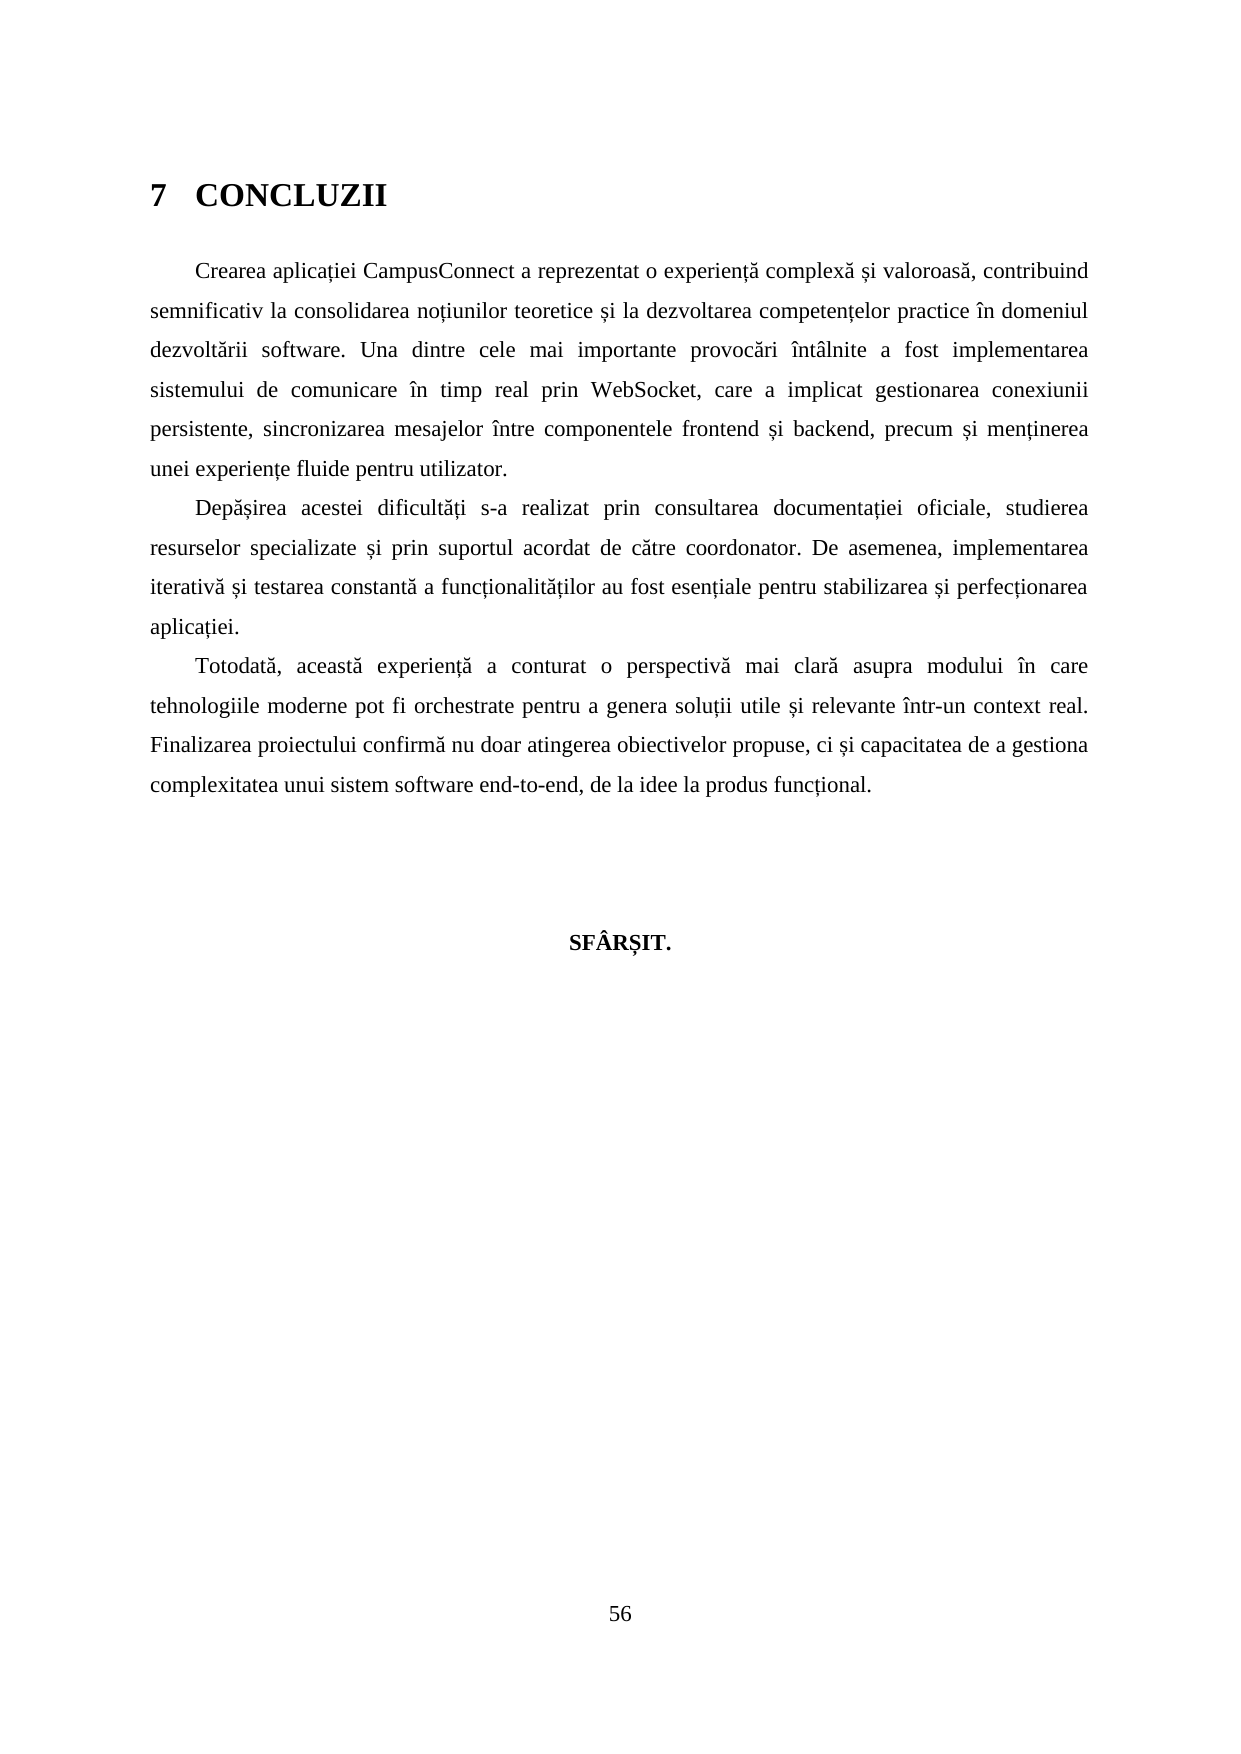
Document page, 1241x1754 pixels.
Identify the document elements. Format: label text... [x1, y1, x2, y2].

text Totodată, această experiență a conturat o perspectivă mai clară asupra modului în care tehnologiile moderne pot fi orchestrate pentru a genera soluții utile și relevante într-un context real. Finalizarea proiectului confirmă nu doar atingerea obiectivelor propuse, ci și capacitatea de a gestiona complexitatea unui sistem software end-to-end, de la idee la produs funcțional. [150, 652, 1090, 797]
text Crearea aplicației CampusConnect a reprezentat o experiență complexă și valoroasă, contribuind semnificativ la consolidarea noțiunilor teoretice și la dezvoltarea competențelor practice în domeniul dezvoltării software. Una dintre cele mai importante provocări întâlnite a fost implementarea sistemului de comunicare în timp real prin WebSocket, care a implicat gestionarea conexiunii persistente, sincronizarea mesajelor între componentele frontend și backend, precum și menținerea unei experiențe fluide pentru utilizator. [150, 257, 1090, 481]
subtitle Concluzii [150, 175, 1090, 213]
text Depășirea acestei dificultăți s-a realizat prin consultarea documentației oficiale, studierea resurselor specializate și prin suportul acordat de către coordonator. De asemenea, implementarea iterativă și testarea constantă a funcționalităților au fost esențiale pentru stabilizarea și perfecționarea aplicației. [150, 494, 1090, 639]
text SFÂRȘIT. [150, 929, 1090, 955]
